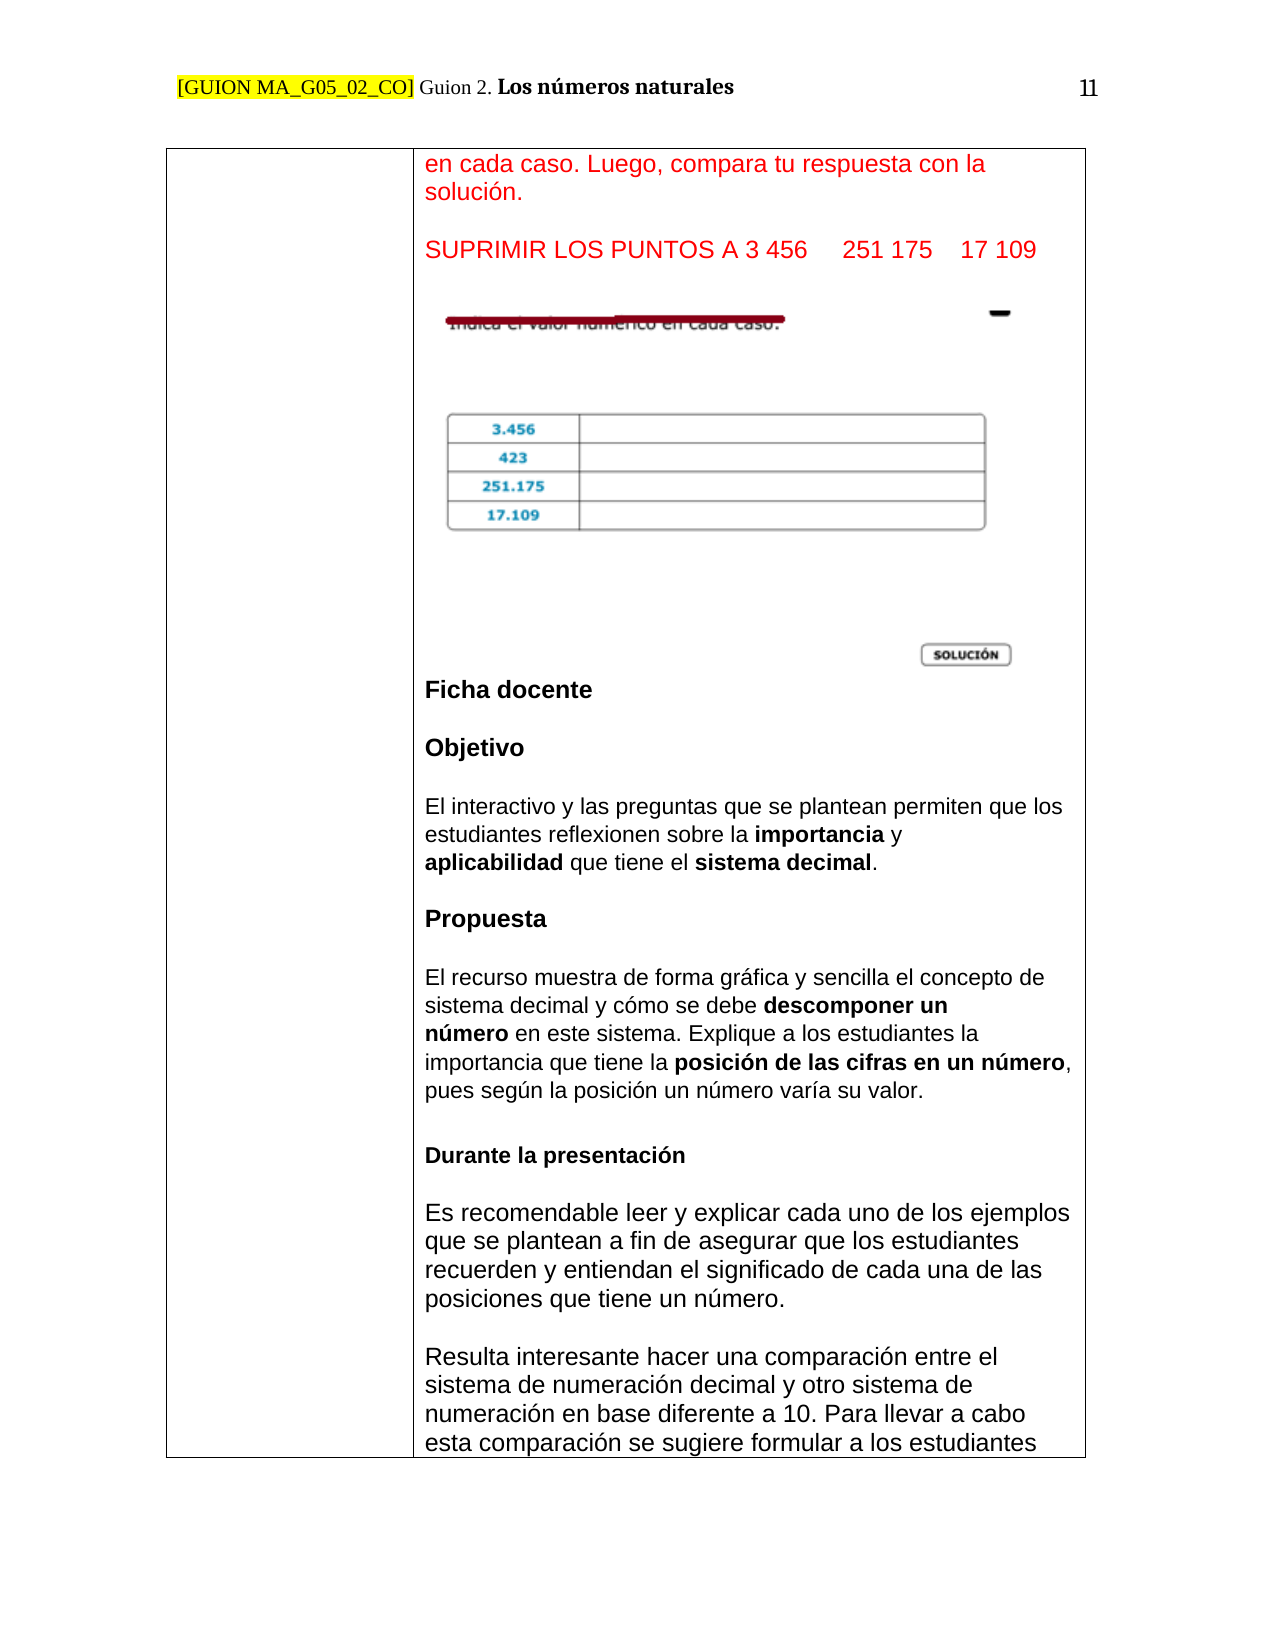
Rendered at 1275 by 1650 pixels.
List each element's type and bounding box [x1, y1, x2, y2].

picture [424, 292, 1034, 676]
table_cell [167, 149, 413, 1457]
table_cell [414, 149, 1085, 1457]
